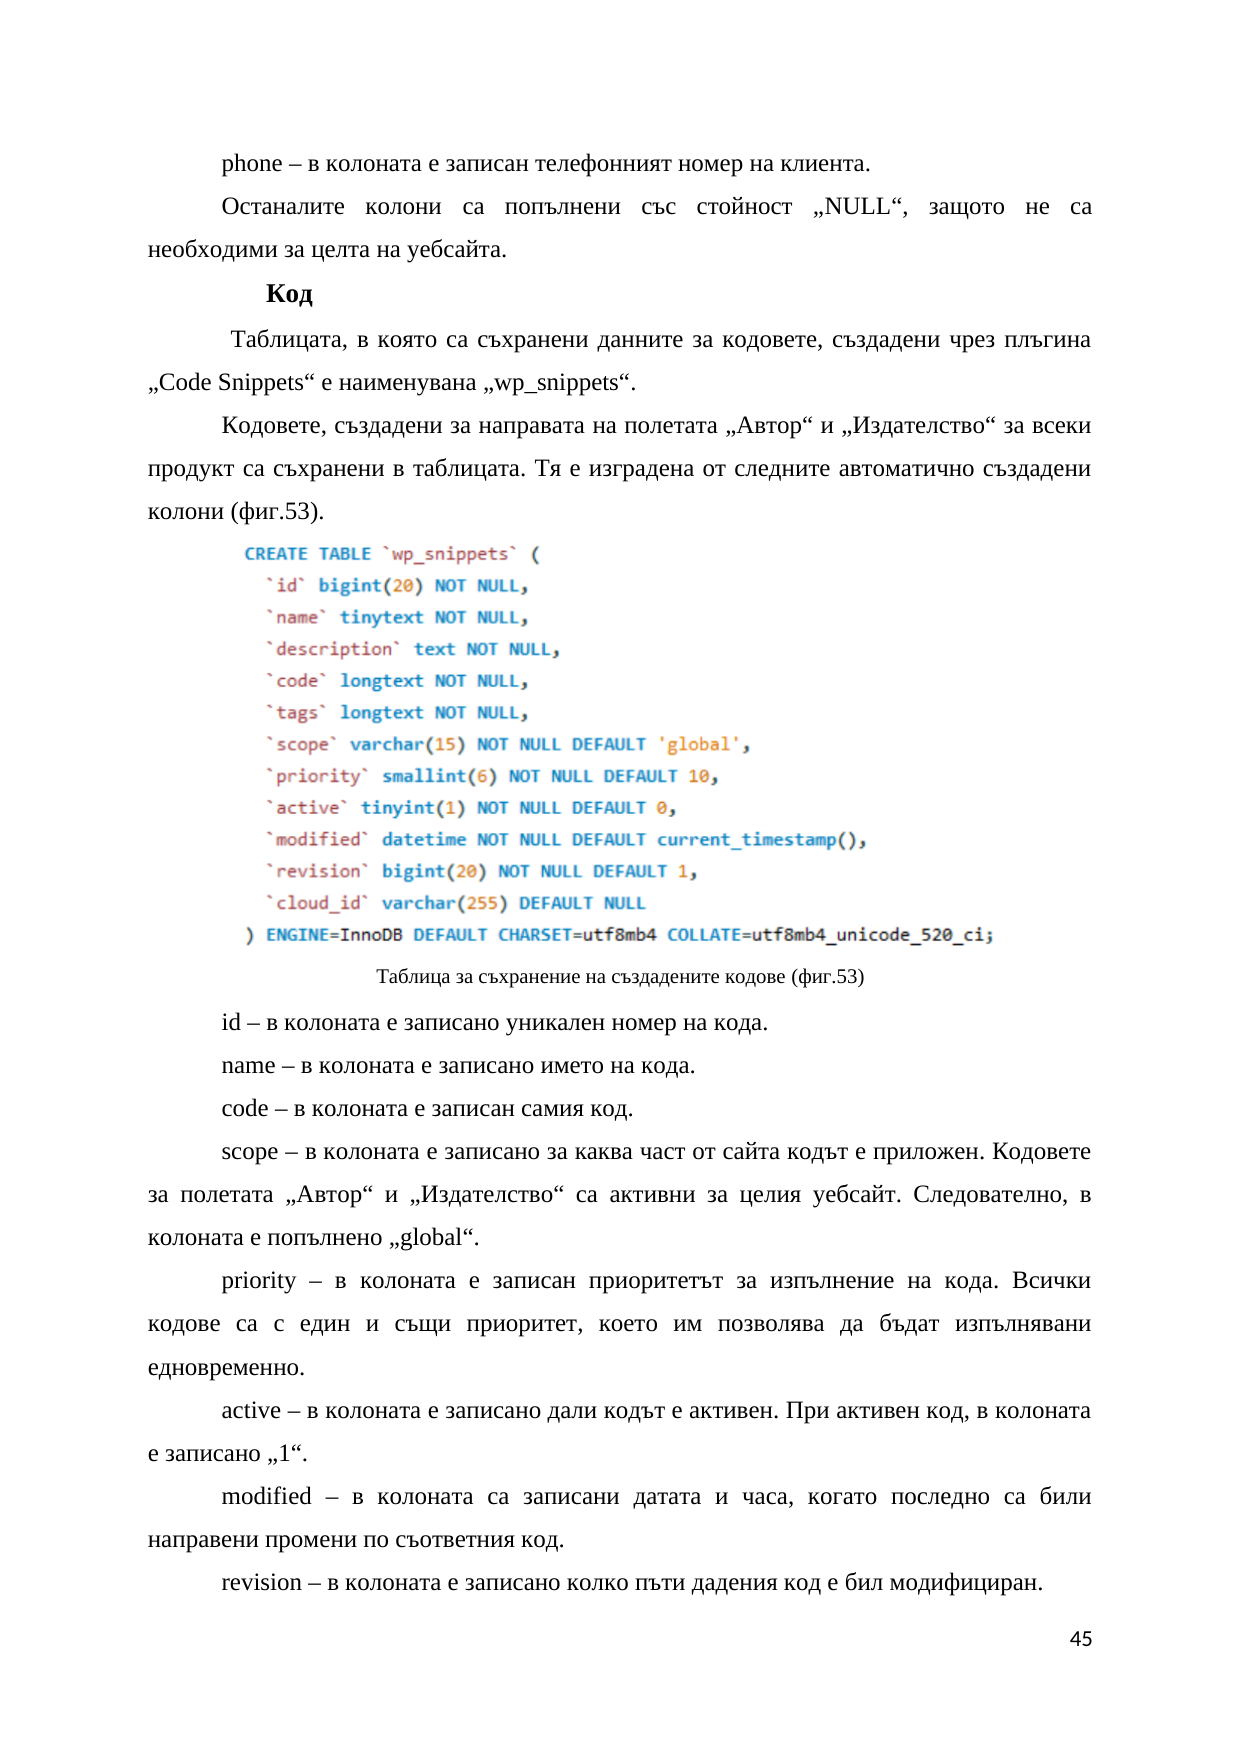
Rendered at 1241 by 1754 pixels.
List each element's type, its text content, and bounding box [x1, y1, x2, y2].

text Таблицата, в която са съхранени данните за кодовете, създадени чрез плъгина „Code Snippets“ е наименувана „wp_snippets“. [148, 324, 1093, 396]
text Код [148, 277, 1093, 308]
text code – в колоната е записан самия код. [148, 1093, 1093, 1122]
picture [236, 541, 1004, 957]
text Кодовете, създадени за направата на полетата „Автор“ и „Издателство“ за всеки продукт са съхранени в таблицата. Тя е изградена от следните автоматично създадени колони (фиг.53). [148, 410, 1093, 525]
text phone – в колоната е записан телефонният номер на клиента. [148, 148, 1093, 176]
text id – в колоната е записано уникален номер на кода. [148, 1007, 1093, 1035]
text name – в колоната е записано името на кода. [148, 1050, 1093, 1078]
text modified – в колоната са записани датата и часа, когато последно са били направени промени по съответния код. [148, 1481, 1093, 1553]
text scope – в колоната е записано за каква част от сайта кодът е приложен. Кодовете за полетата „Автор“ и „Издателство“ са активни за целия уебсайт. Следователно, в колоната е попълнено „global“. [148, 1136, 1093, 1251]
text Останалите колони са попълнени със стойност „NULL“, защото не са необходими за целта на уебсайта. [148, 191, 1093, 263]
text priority – в колоната е записан приоритетът за изпълнение на кода. Всички кодове са с един и същи приоритет, което им позволява да бъдат изпълнявани едновременно. [148, 1265, 1093, 1380]
text active – в колоната е записано дали кодът е активен. При активен код, в колоната е записано „1“. [148, 1395, 1093, 1467]
text revision – в колоната е записано колко пъти дадения код е бил модифициран. [148, 1567, 1093, 1596]
